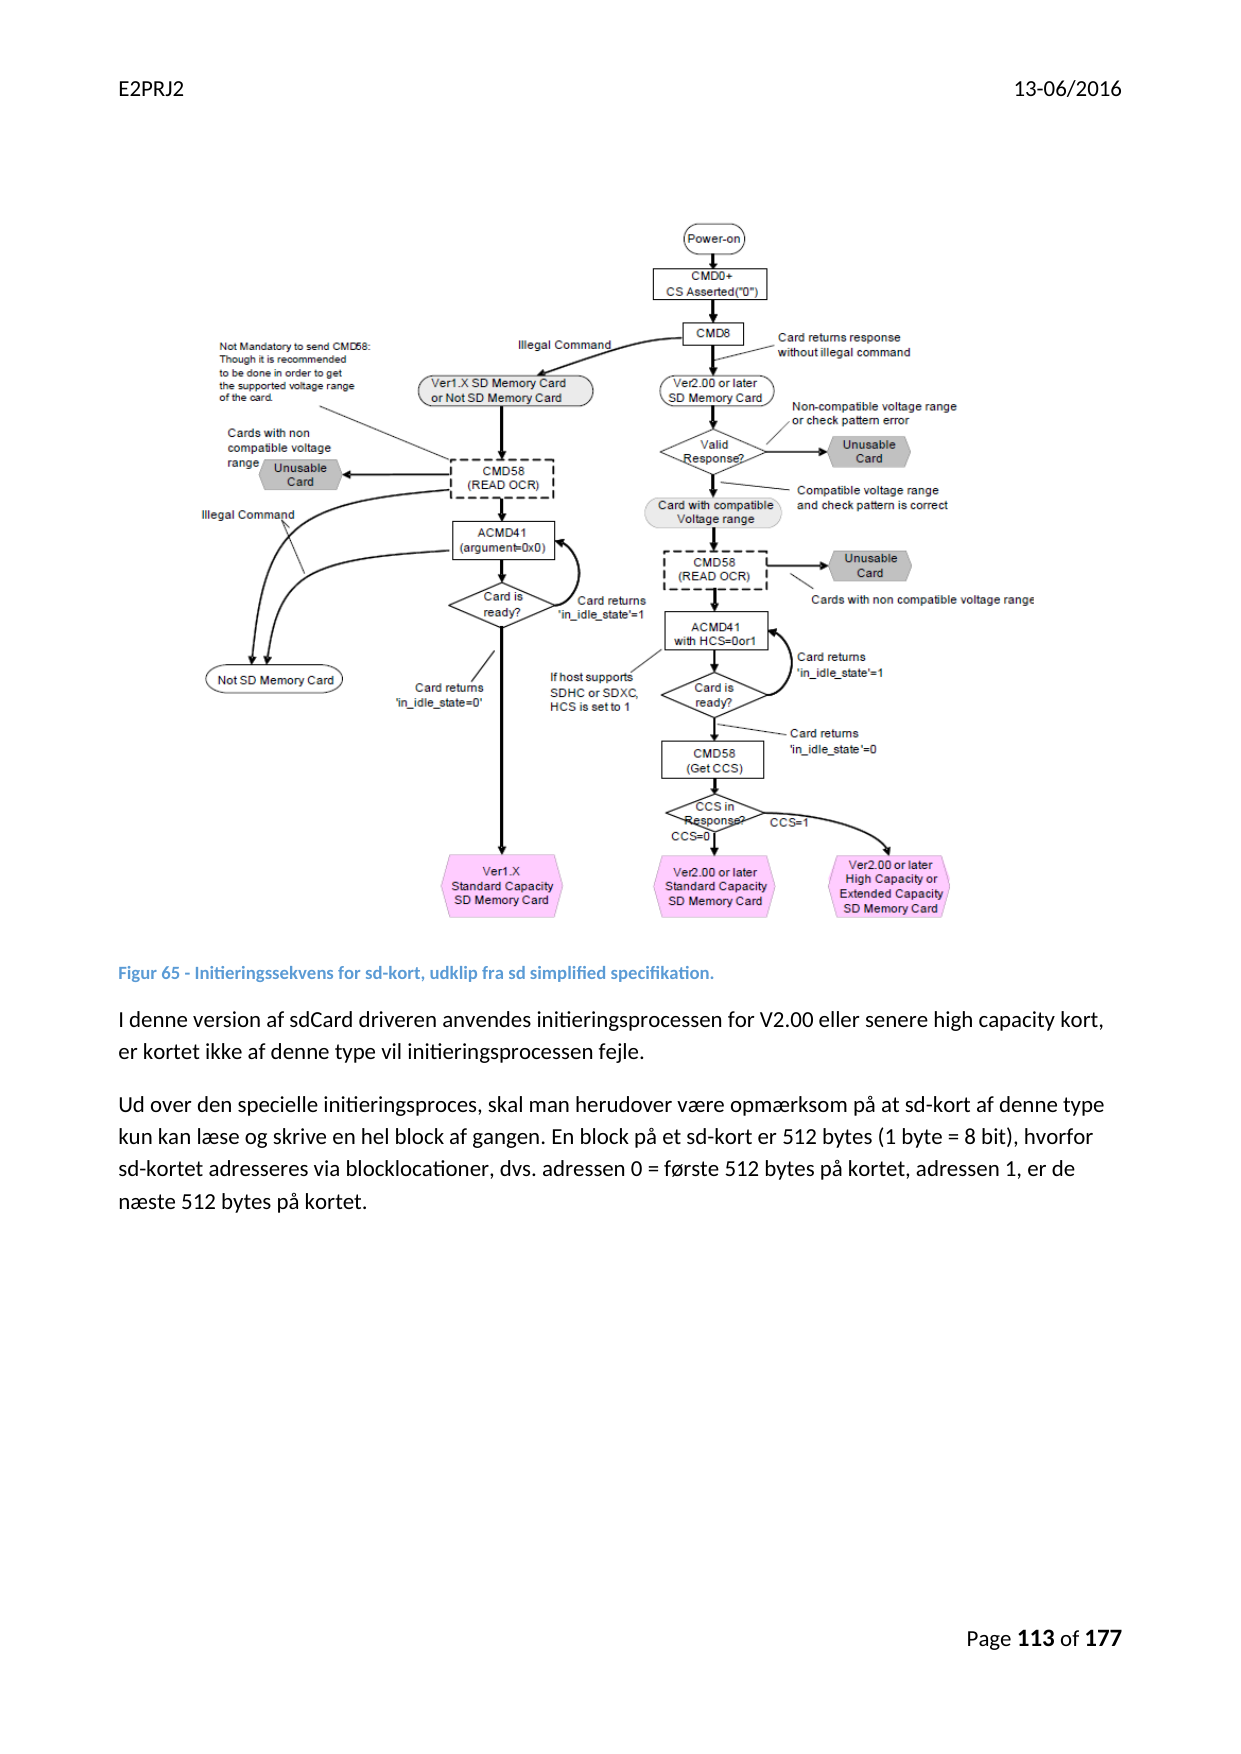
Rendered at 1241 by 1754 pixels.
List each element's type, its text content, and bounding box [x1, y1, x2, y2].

text I denne version af sdCard driveren anvendes initieringsprocessen for V2.00 eller senere high capacity kort, er kortet ikke af denne type vil initieringsprocessen fejle. [118, 1005, 1122, 1065]
picture [118, 177, 1123, 937]
text Ud over den specielle initieringsproces, skal man herudover være opmærksom på at sd-kort af denne type kun kan læse og skrive en hel block af gangen. En block på et sd-kort er 512 bytes (1 byte = 8 bit), hvorfor sd-kortet adresseres via blocklocationer, dvs. adressen 0 = første 512 bytes på kortet, adressen 1, er de næste 512 bytes på kortet. [118, 1090, 1122, 1215]
text Figur 65 - Initieringssekvens for sd-kort, udklip fra sd simplified specifikation. [118, 961, 1122, 984]
